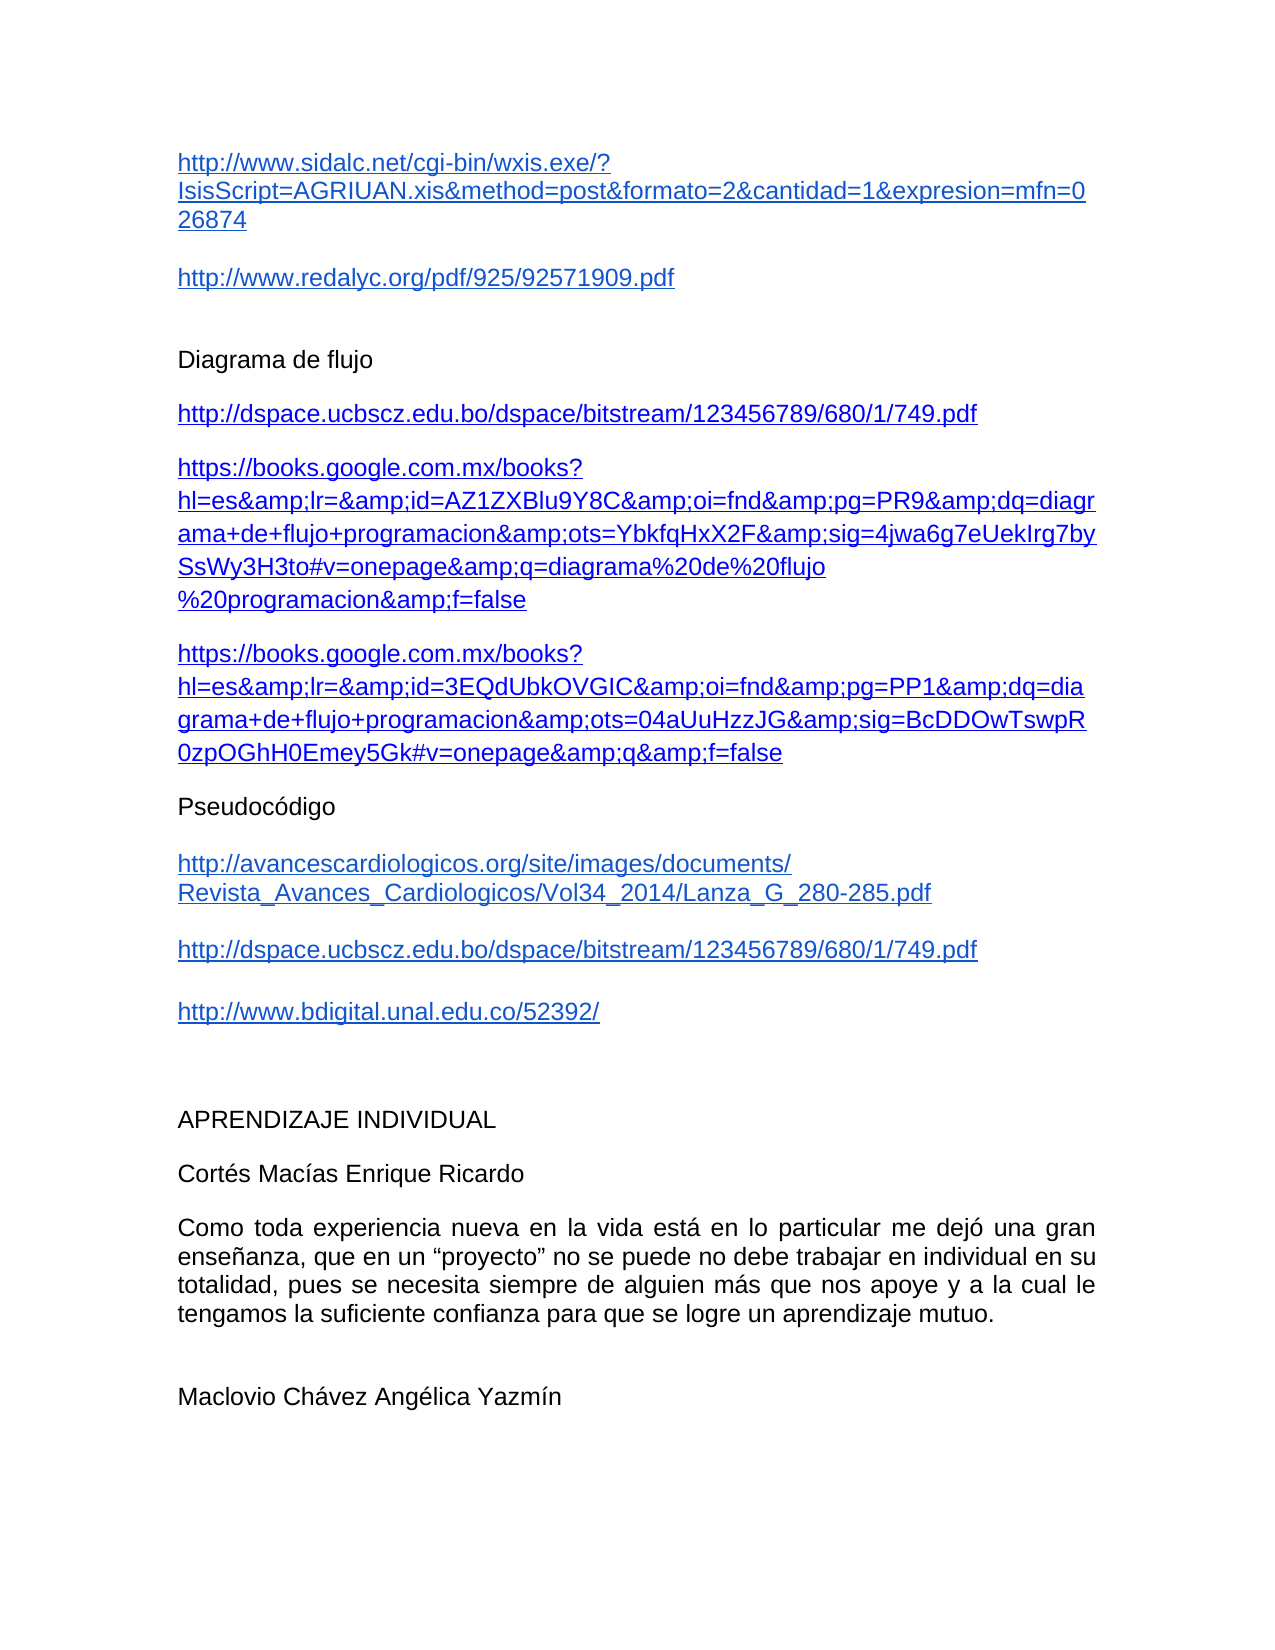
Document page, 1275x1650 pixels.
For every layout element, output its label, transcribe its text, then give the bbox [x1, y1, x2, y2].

text http://dspace.ucbscz.edu.bo/dspace/bitstream/123456789/680/1/749.pdf [177, 936, 1098, 964]
text http://www.sidalc.net/cgi-bin/wxis.exe/?IsisScript=AGRIUAN.xis&method=post&formato=2&cantidad=1&expresion=mfn=026874 [177, 148, 1098, 234]
text Cortés Macías Enrique Ricardo [177, 1159, 1098, 1188]
text Como toda experiencia nueva en la vida está en lo particular me dejó una gran enseñanza, que en un “proyecto” no se puede no debe trabajar en individual en su totalidad, pues se necesita siempre de alguien más que nos apoye y a la cual le tengamos la suficiente confianza para que se logre un aprendizaje mutuo. [177, 1213, 1098, 1328]
text http://www.redalyc.org/pdf/925/92571909.pdf [177, 263, 1098, 291]
text Pseudocódigo [177, 792, 1098, 821]
text Diagrama de flujo [177, 345, 1098, 374]
text http://avancescardiologicos.org/site/images/documents/Revista_Avances_Cardiologicos/Vol34_2014/Lanza_G_280-285.pdf [177, 849, 1098, 907]
text http://www.bdigital.unal.edu.co/52392/ [177, 964, 1098, 1026]
text http://dspace.ucbscz.edu.bo/dspace/bitstream/123456789/680/1/749.pdf [177, 399, 1098, 428]
text Maclovio Chávez Angélica Yazmín [177, 1382, 1098, 1410]
text https://books.google.com.mx/books?hl=es&amp;lr=&amp;id=3EQdUbkOVGIC&amp;oi=fnd&amp;pg=PP1&amp;dq=diagrama+de+flujo+programacion&amp;ots=04aUuHzzJG&amp;sig=BcDDOwTswpR0zpOGhH0Emey5Gk#v=onepage&amp;q&amp;f=false [177, 639, 1098, 767]
text APRENDIZAJE INDIVIDUAL [177, 1105, 1098, 1134]
text https://books.google.com.mx/books?hl=es&amp;lr=&amp;id=AZ1ZXBlu9Y8C&amp;oi=fnd&amp;pg=PR9&amp;dq=diagrama+de+flujo+programacion&amp;ots=YbkfqHxX2F&amp;sig=4jwa6g7eUekIrg7bySsWy3H3to#v=onepage&amp;q=diagrama%20de%20flujo%20programacion&amp;f=false [177, 453, 1098, 614]
